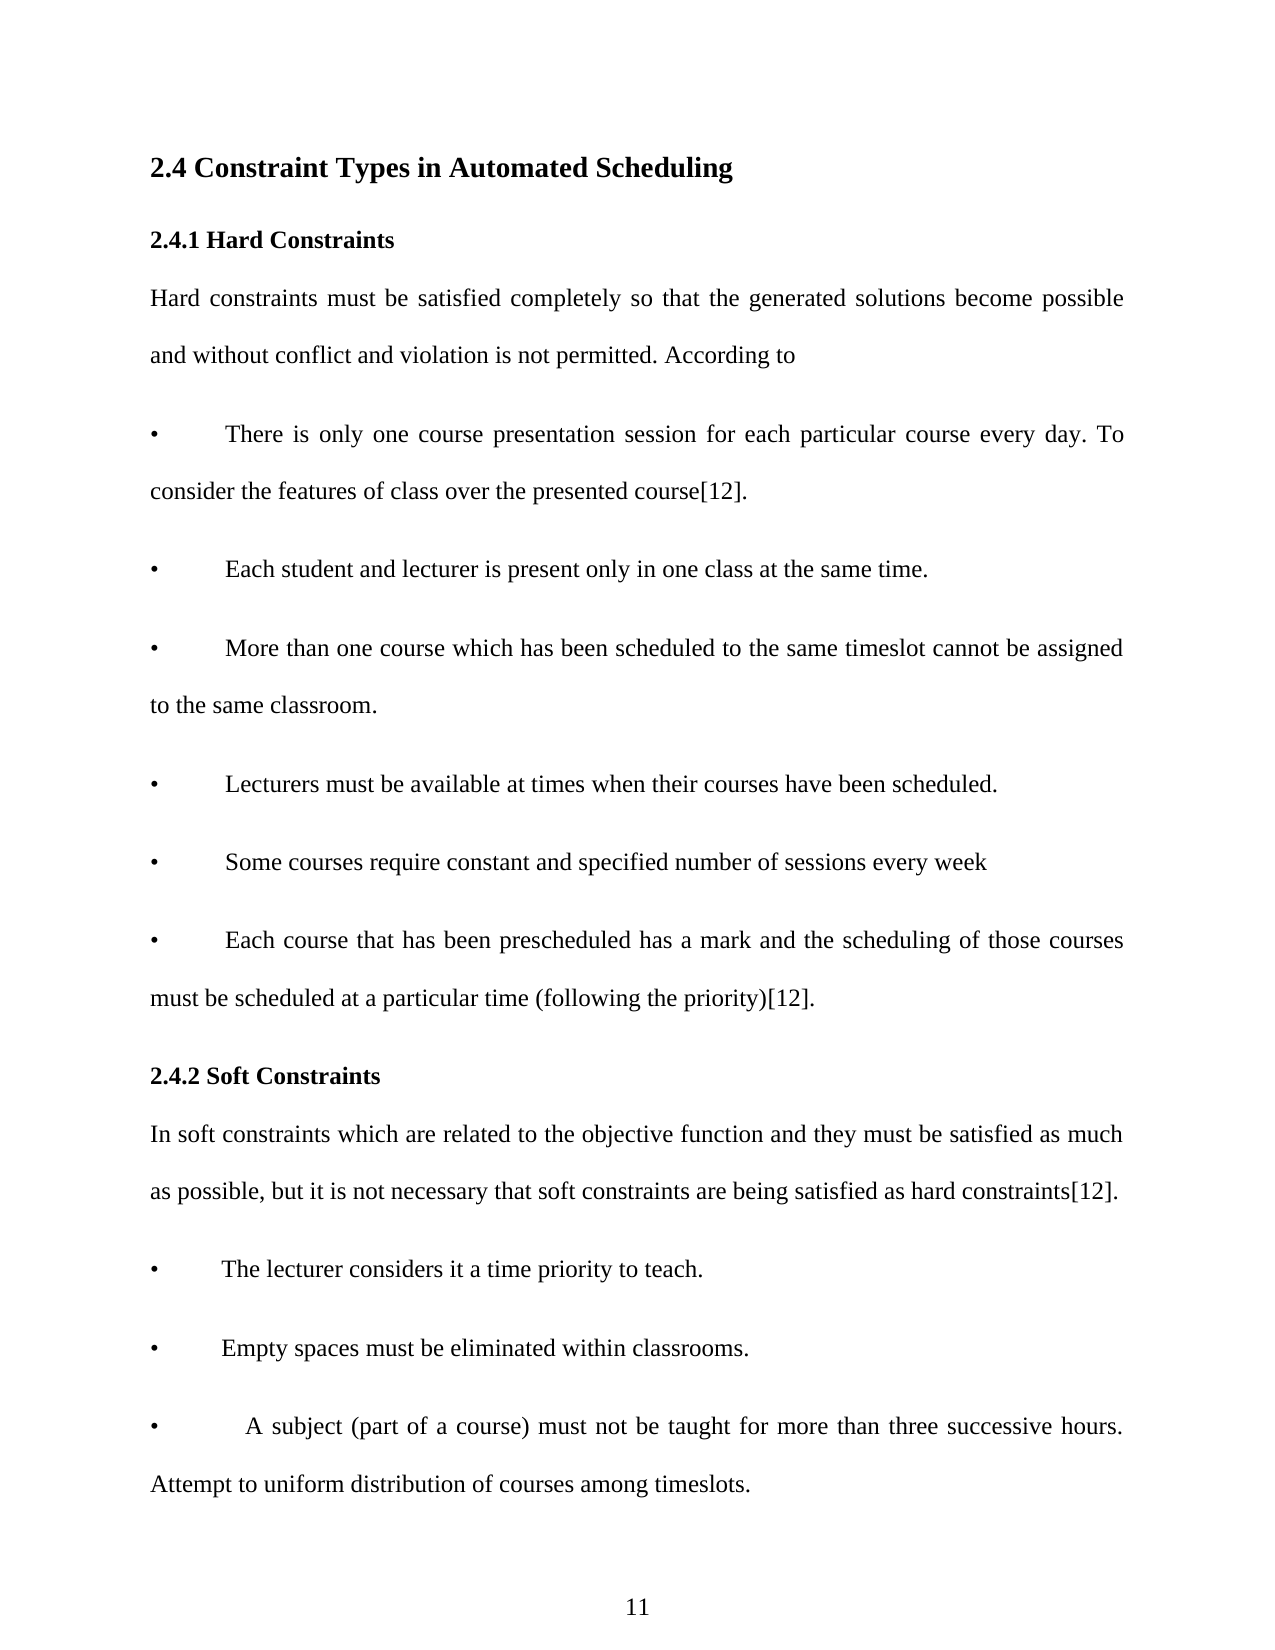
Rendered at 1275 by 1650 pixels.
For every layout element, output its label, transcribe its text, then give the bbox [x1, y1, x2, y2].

text • The lecturer considers it a time priority to teach. [150, 1254, 1125, 1283]
text • A subject (part of a course) must not be taught for more than three successive hours. Attempt to uniform distribution of courses among timeslots. [150, 1411, 1125, 1497]
subtitle 2.4.2 Soft Constraints [150, 1061, 1125, 1090]
text • There is only one course presentation session for each particular course every day. To consider the features of class over the presented course[12]. [150, 419, 1125, 505]
text • Each course that has been prescheduled has a mark and the scheduling of those courses must be scheduled at a particular time (following the priority)[12]. [150, 925, 1125, 1012]
text • Some courses require constant and specified number of sessions every week [150, 847, 1125, 876]
subtitle 2.4.1 Hard Constraints [150, 225, 1125, 254]
text • Each student and lecturer is present only in one class at the same time. [150, 554, 1125, 583]
text In soft constraints which are related to the objective function and they must be satisfied as much as possible, but it is not necessary that soft constraints are being satisfied as hard constraints[12]. [150, 1119, 1125, 1205]
text • Empty spaces must be eliminated within classrooms. [150, 1333, 1125, 1362]
text • More than one course which has been scheduled to the same timeslot cannot be assigned to the same classroom. [150, 633, 1125, 719]
text Hard constraints must be satisfied completely so that the generated solutions become possible and without conflict and violation is not permitted. According to [150, 283, 1125, 369]
subtitle 2.4 Constraint Types in Automated Scheduling [150, 150, 1125, 183]
text • Lecturers must be available at times when their courses have been scheduled. [150, 769, 1125, 797]
